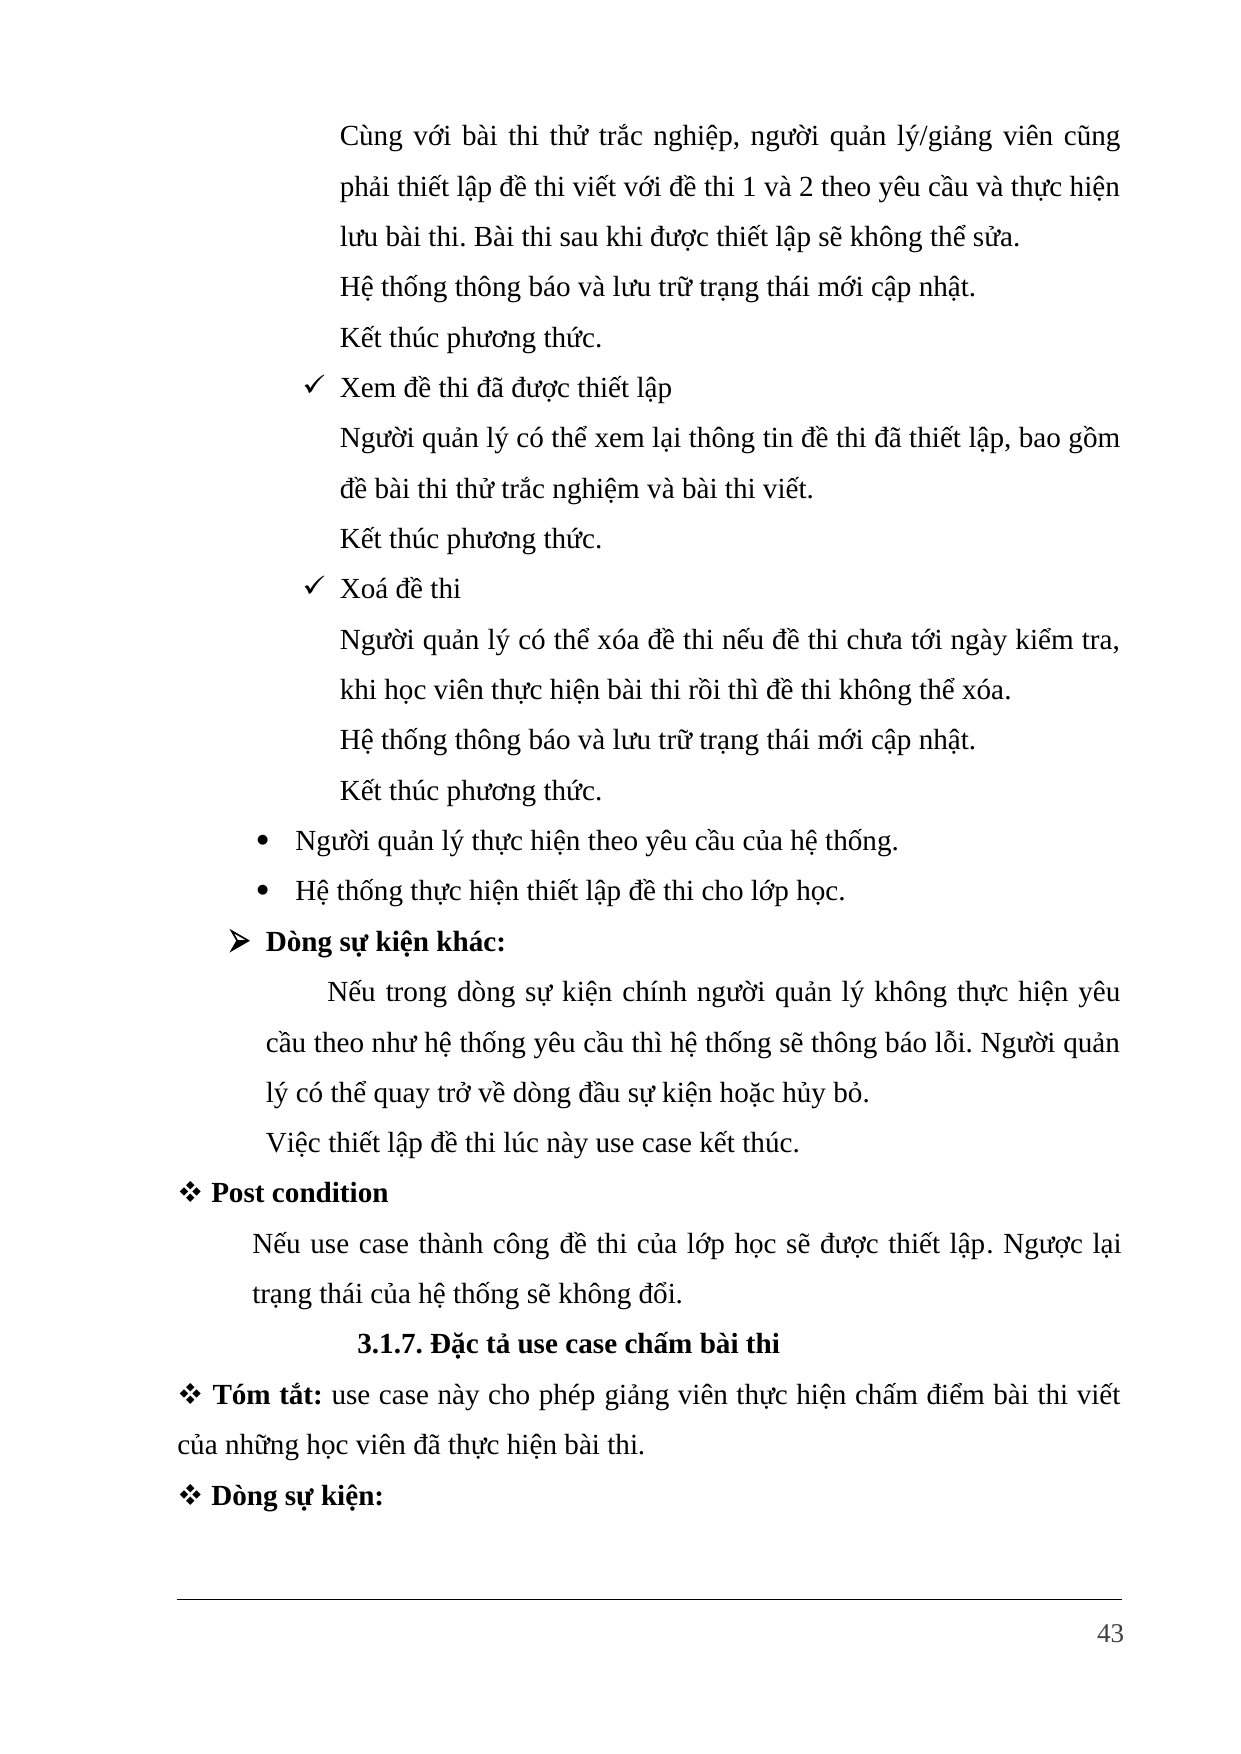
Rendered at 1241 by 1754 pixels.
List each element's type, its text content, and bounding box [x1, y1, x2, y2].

text Dòng sự kiện: [177, 1478, 1122, 1511]
text Tóm tắt: use case này cho phép giảng viên thực hiện chấm điểm bài thi viết của những học viên đã thực hiện bài thi. [177, 1377, 1122, 1461]
text Hệ thống thông báo và lưu trữ trạng thái mới cập nhật. [339, 722, 1122, 756]
list Hệ thống thực hiện thiết lập đề thi cho lớp học. [258, 873, 1122, 907]
text Post condition [177, 1176, 1122, 1209]
text Kết thúc phương thức. [339, 773, 1122, 806]
text Người quản lý có thể xem lại thông tin đề thi đã thiết lập, bao gồm đề bài thi thử trắc nghiệm và bài thi viết. [339, 421, 1122, 504]
text Nếu trong dòng sự kiện chính người quản lý không thực hiện yêu cầu theo như hệ thống yêu cầu thì hệ thống sẽ thông báo lỗi. Người quản lý có thể quay trở về dòng đầu sự kiện hoặc hủy bỏ. [266, 974, 1122, 1108]
subtitle 3.1.7. Đặc tả use case chấm bài thi [357, 1327, 1122, 1360]
text Việc thiết lập đề thi lúc này use case kết thúc. [266, 1125, 1122, 1159]
text Hệ thống thông báo và lưu trữ trạng thái mới cập nhật. [339, 269, 1122, 303]
text Kết thúc phương thức. [339, 521, 1122, 555]
text Cùng với bài thi thử trắc nghiệp, người quản lý/giảng viên cũng phải thiết lập đề thi viết với đề thi 1 và 2 theo yêu cầu và thực hiện lưu bài thi. Bài thi sau khi được thiết lập sẽ không thể sửa. [339, 118, 1122, 253]
list Dòng sự kiện khác: [228, 924, 1122, 958]
text Người quản lý có thể xóa đề thi nếu đề thi chưa tới ngày kiểm tra, khi học viên thực hiện bài thi rồi thì đề thi không thể xóa. [339, 622, 1122, 706]
list Người quản lý thực hiện theo yêu cầu của hệ thống. [258, 823, 1122, 857]
text Nếu use case thành công đề thi của lớp học sẽ được thiết lập. Ngược lại trạng thái của hệ thống sẽ không đổi. [252, 1226, 1122, 1310]
text Kết thúc phương thức. [339, 320, 1122, 353]
list Xem đề thi đã được thiết lập [302, 370, 1122, 404]
list Xoá đề thi [302, 571, 1122, 605]
